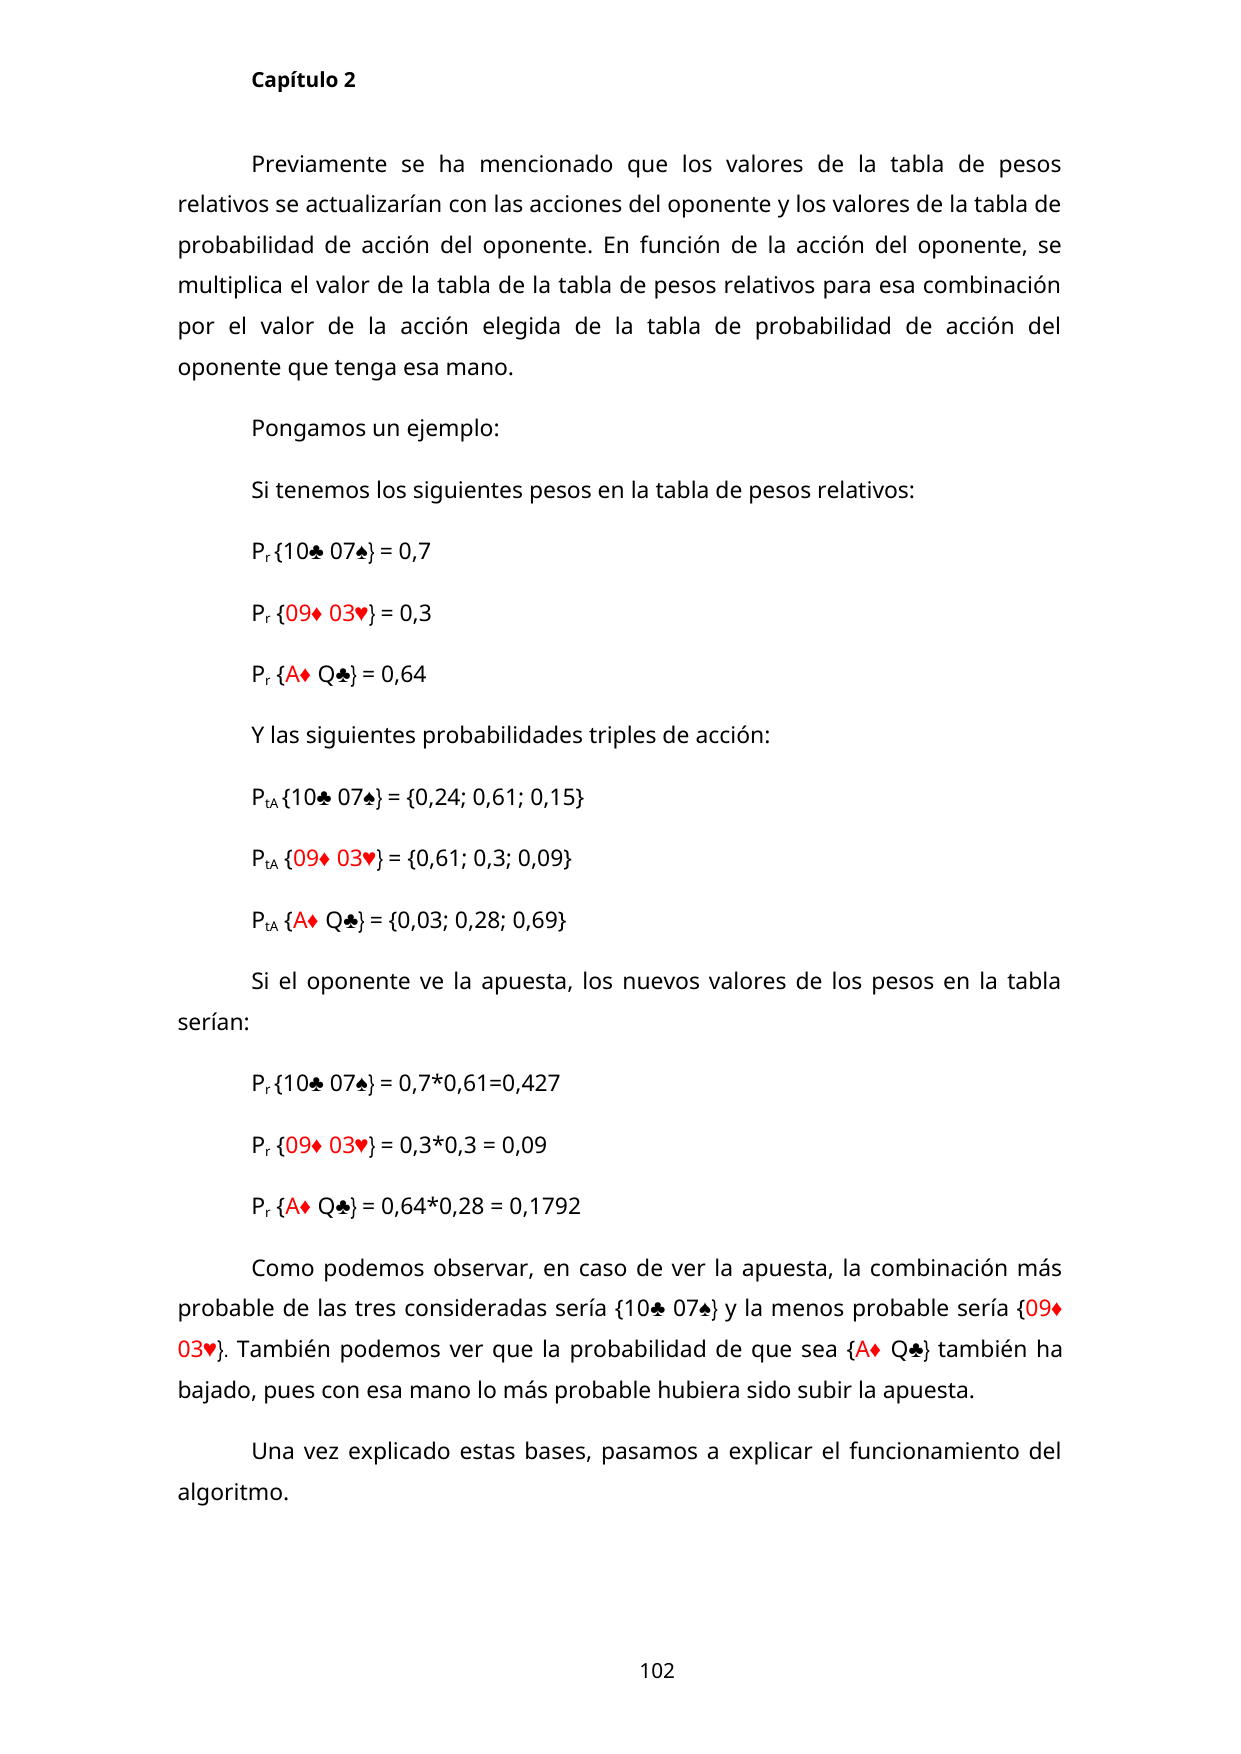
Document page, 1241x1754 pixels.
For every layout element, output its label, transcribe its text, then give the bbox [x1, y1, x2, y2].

text Pr {09♦ 03♥} = 0,3 [177, 597, 1063, 628]
text PtA {A♦ Q♣} = {0,03; 0,28; 0,69} [177, 904, 1063, 935]
text Pr {10♣ 07♠} = 0,7 [177, 535, 1063, 566]
text Y las siguientes probabilidades triples de acción: [177, 719, 1063, 751]
text Pongamos un ejemplo: [177, 412, 1063, 443]
text Si el oponente ve la apuesta, los nuevos valores de los pesos en la tabla serían: [177, 965, 1063, 1037]
text Si tenemos los siguientes pesos en la tabla de pesos relativos: [177, 474, 1063, 505]
text Como podemos observar, en caso de ver la apuesta, la combinación más probable de las tres consideradas sería {10♣ 07♠} y la menos probable sería {09♦ 03♥}. También podemos ver que la probabilidad de que sea {A♦ Q♣} también ha bajado, pues con esa mano lo más probable hubiera sido subir la apuesta. [177, 1252, 1063, 1405]
text Pr {09♦ 03♥} = 0,3*0,3 = 0,09 [177, 1129, 1063, 1160]
text PtA {09♦ 03♥} = {0,61; 0,3; 0,09} [177, 842, 1063, 874]
text Una vez explicado estas bases, pasamos a explicar el funcionamiento del algoritmo. [177, 1435, 1063, 1507]
text Pr {A♦ Q♣} = 0,64*0,28 = 0,1792 [177, 1190, 1063, 1222]
text Pr {10♣ 07♠} = 0,7*0,61=0,427 [177, 1067, 1063, 1099]
text Previamente se ha mencionado que los valores de la tabla de pesos relativos se actualizarían con las acciones del oponente y los valores de la tabla de probabilidad de acción del oponente. En función de la acción del oponente, se multiplica el valor de la tabla de la tabla de pesos relativos para esa combinación por el valor de la acción elegida de la tabla de probabilidad de acción del oponente que tenga esa mano. [177, 148, 1063, 382]
text Pr {A♦ Q♣} = 0,64 [177, 658, 1063, 689]
text PtA {10♣ 07♠} = {0,24; 0,61; 0,15} [177, 781, 1063, 812]
